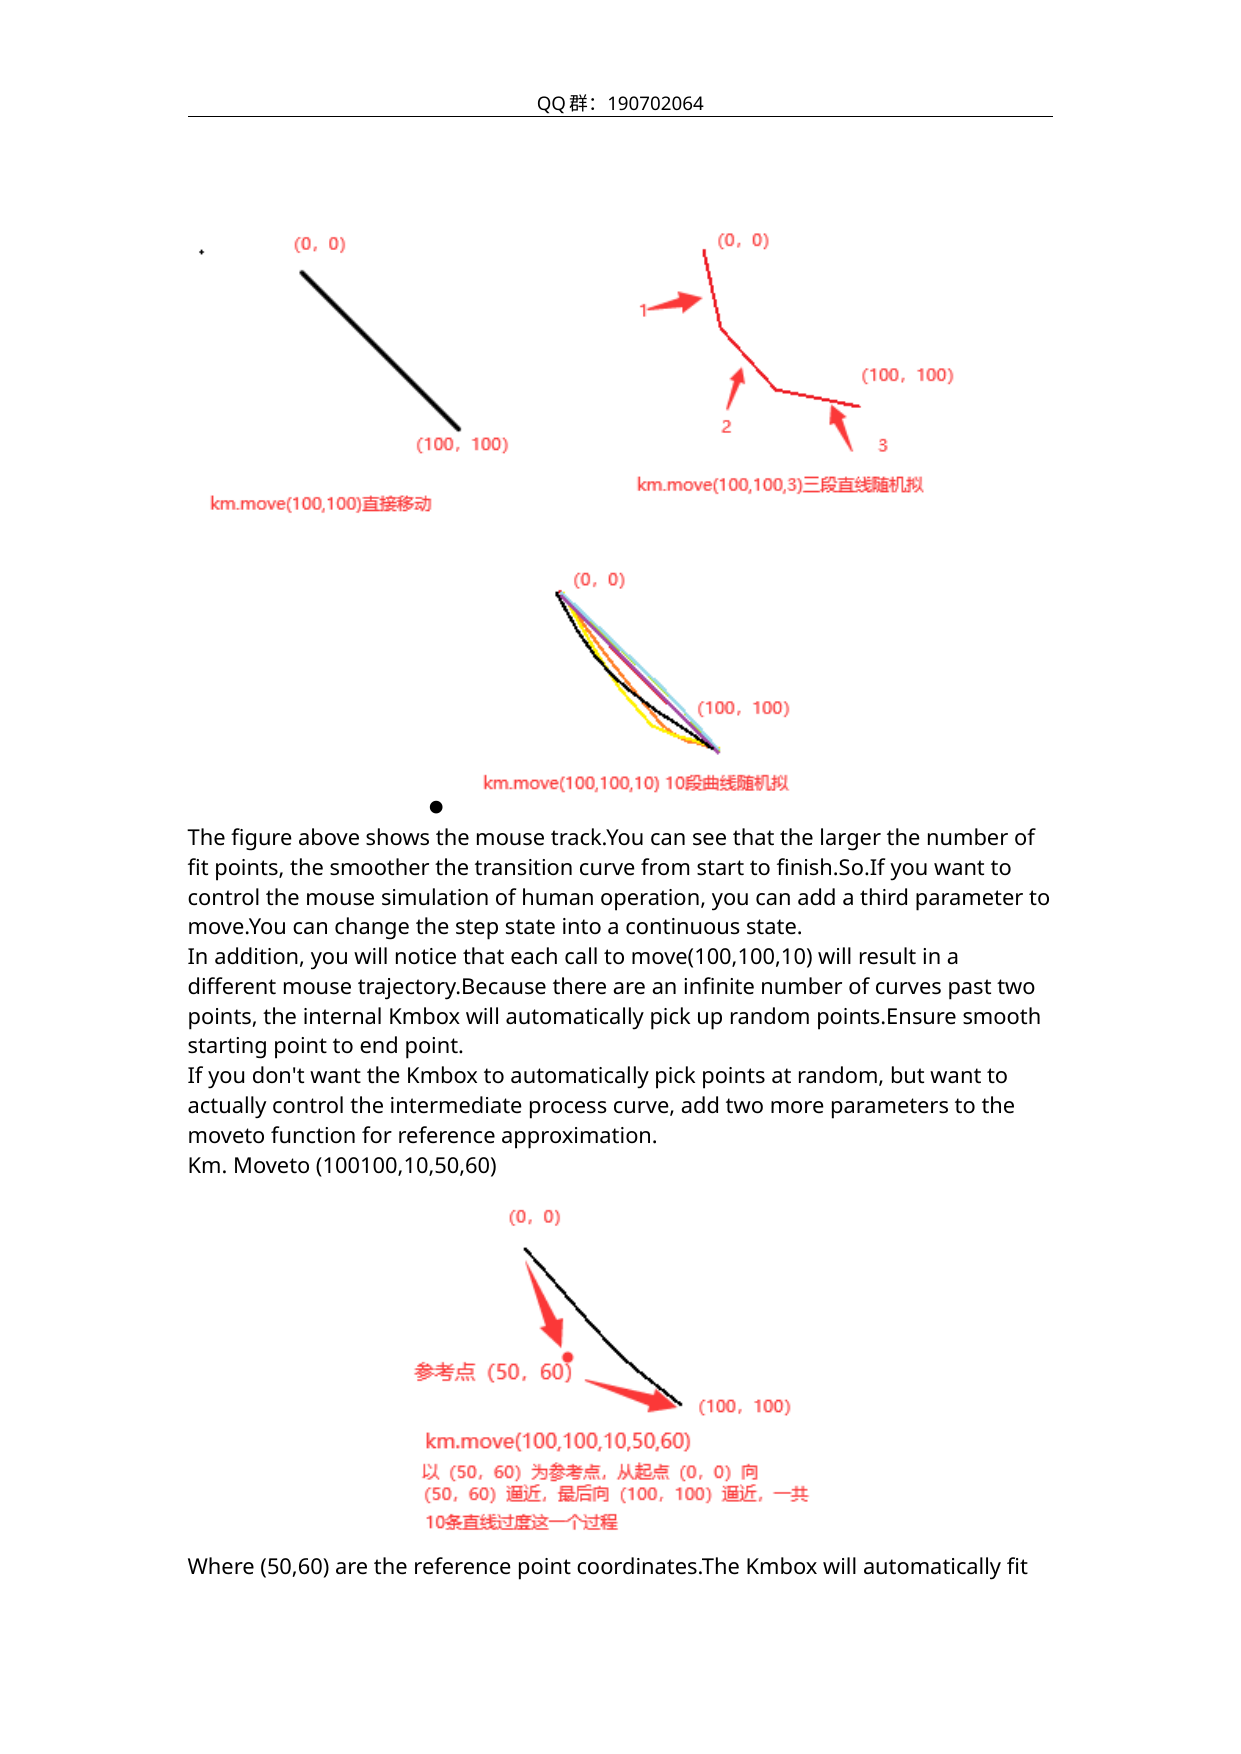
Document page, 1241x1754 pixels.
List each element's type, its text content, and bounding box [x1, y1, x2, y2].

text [187, 1551, 1053, 1581]
text If you don't want the Kmbox to automatically pick points at random, but want to actually control the intermediate process curve, add two more parameters to the moveto function for reference approximation. [187, 1060, 1053, 1150]
text In addition, you will notice that each call to move(100,100,10) will result in a different mouse trajectory.Because there are an infinite number of curves past two points, the internal Kmbox will automatically pick up random points.Ensure smooth starting point to end point. [187, 941, 1053, 1060]
picture [405, 1179, 835, 1552]
picture [187, 150, 1002, 816]
text Km. Moveto (100100,10,50,60) [187, 1150, 1053, 1179]
text The figure above shows the mouse track.You can see that the larger the number of fit points, the smoother the transition curve from start to finish.So.If you want to control the mouse simulation of human operation, you can add a third parameter to move.You can change the step state into a continuous state. [187, 822, 1053, 941]
